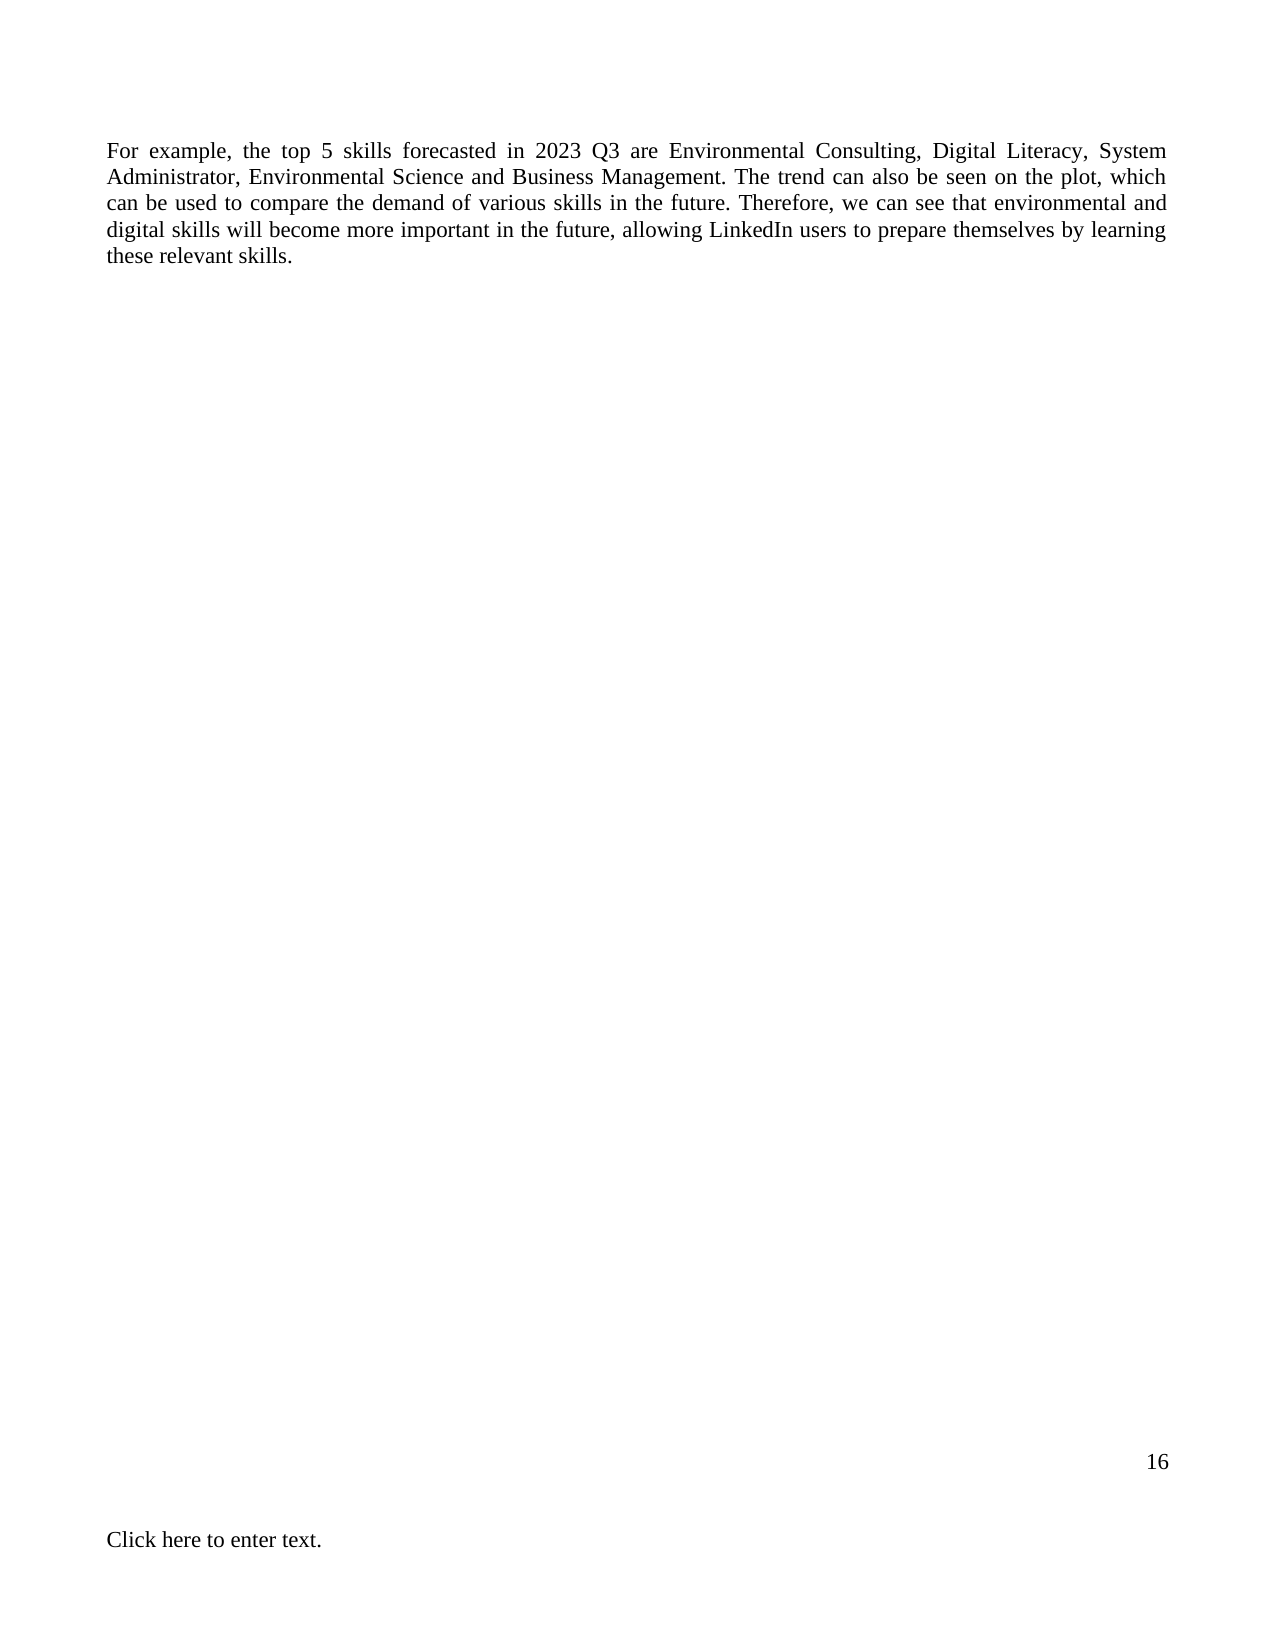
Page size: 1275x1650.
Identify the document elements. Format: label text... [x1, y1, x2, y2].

text For example, the top 5 skills forecasted in 2023 Q3 are Environmental Consulting, Digital Literacy, System Administrator, Environmental Science and Business Management. The trend can also be seen on the plot, which can be used to compare the demand of various skills in the future. Therefore, we can see that environmental and digital skills will become more important in the future, allowing LinkedIn users to prepare themselves by learning these relevant skills. [106, 137, 1169, 268]
